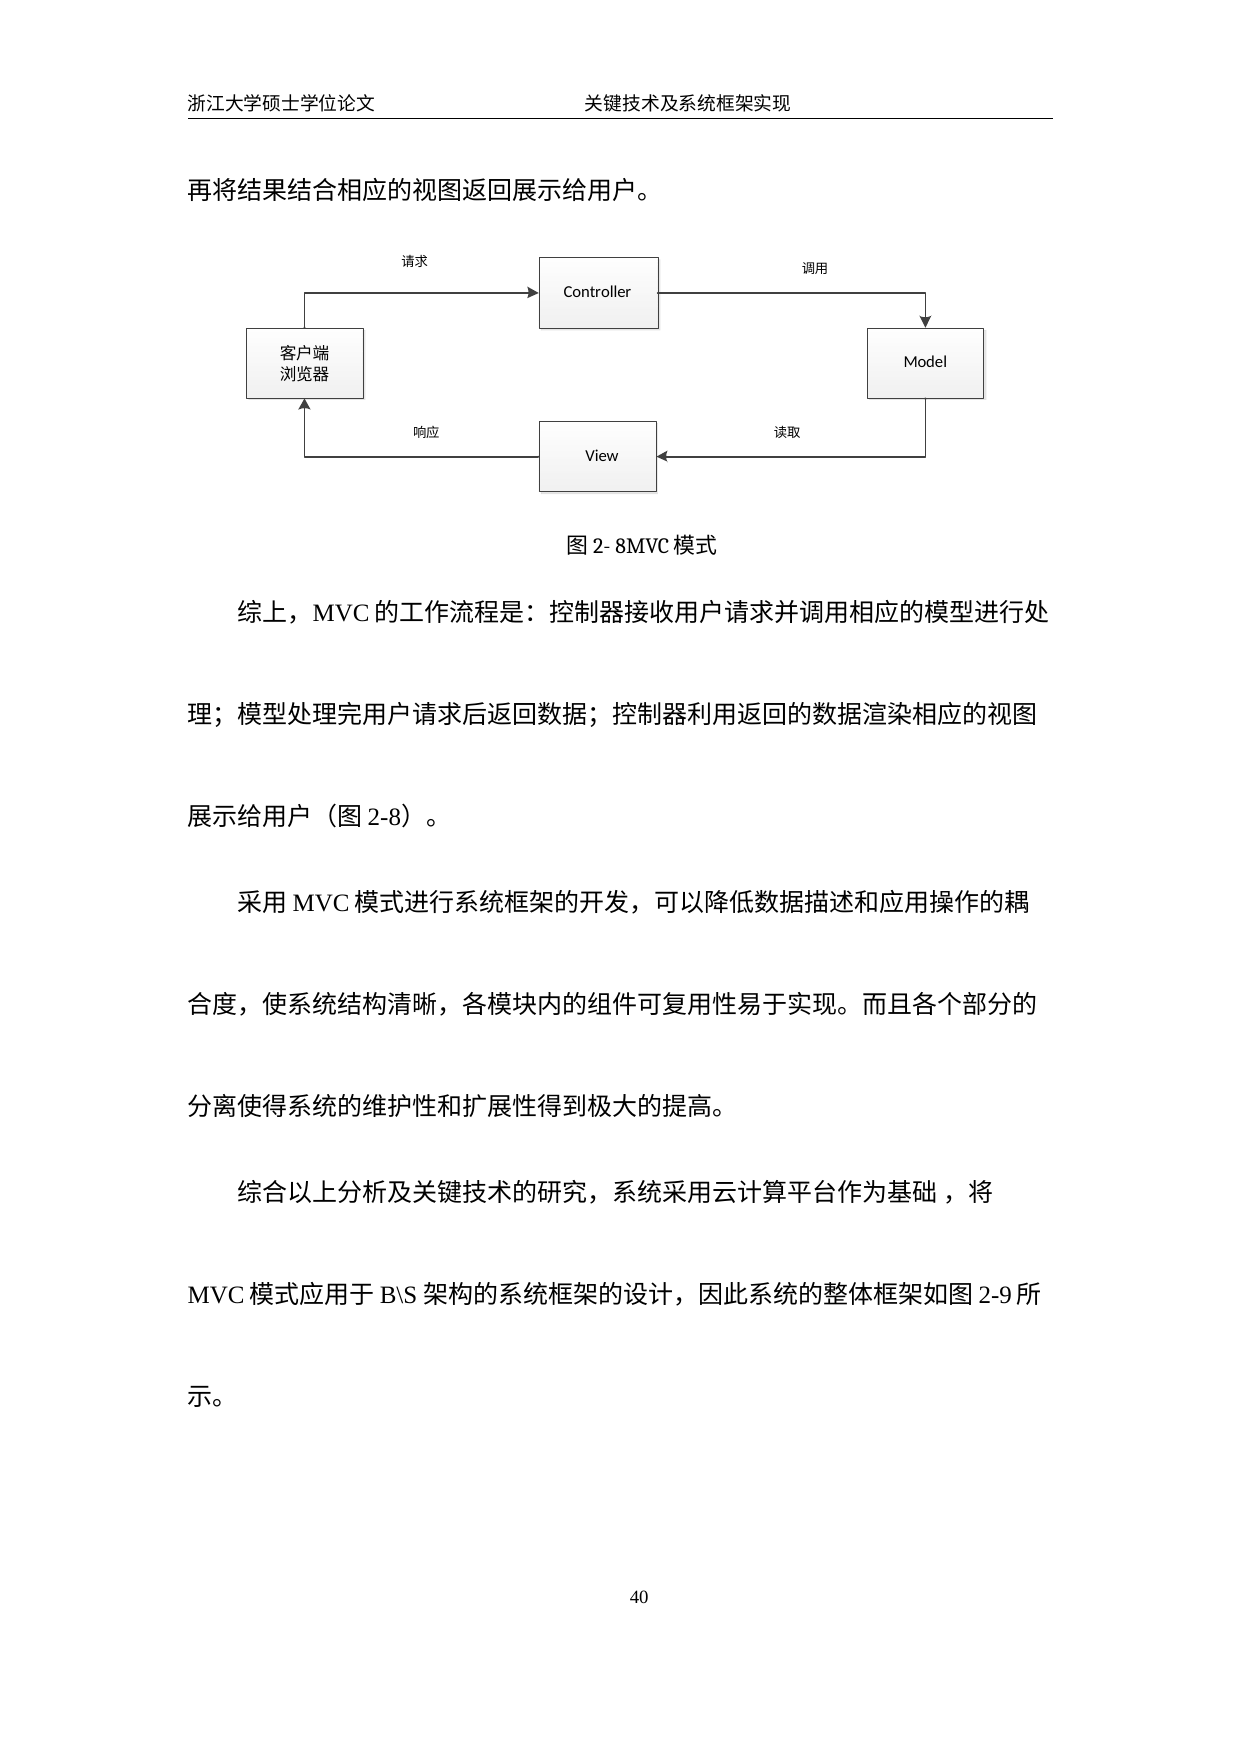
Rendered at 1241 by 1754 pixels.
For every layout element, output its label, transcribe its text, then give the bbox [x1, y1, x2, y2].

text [187, 155, 1053, 223]
text 综上，MVC的工作流程是：控制器接收用户请求并调用相应的模型进行处理；模型处理完用户请求后返回数据；控制器利用返回的数据渲染相应的视图展示给用户（图2-8）。 [187, 577, 1053, 848]
text 采用MVC模式进行系统框架的开发，可以降低数据描述和应用操作的耦合度，使系统结构清晰，各模块内的组件可复用性易于实现。而且各个部分的分离使得系统的维护性和扩展性得到极大的提高。 [187, 867, 1053, 1138]
text 综合以上分析及关键技术的研究，系统采用云计算平台作为基础 ，将MVC模式应用于B\S 架构的系统框架的设计，因此系统的整体框架如图2-9所示。 [187, 1156, 1053, 1428]
text 图2- 8MVC模式 [187, 527, 1053, 561]
